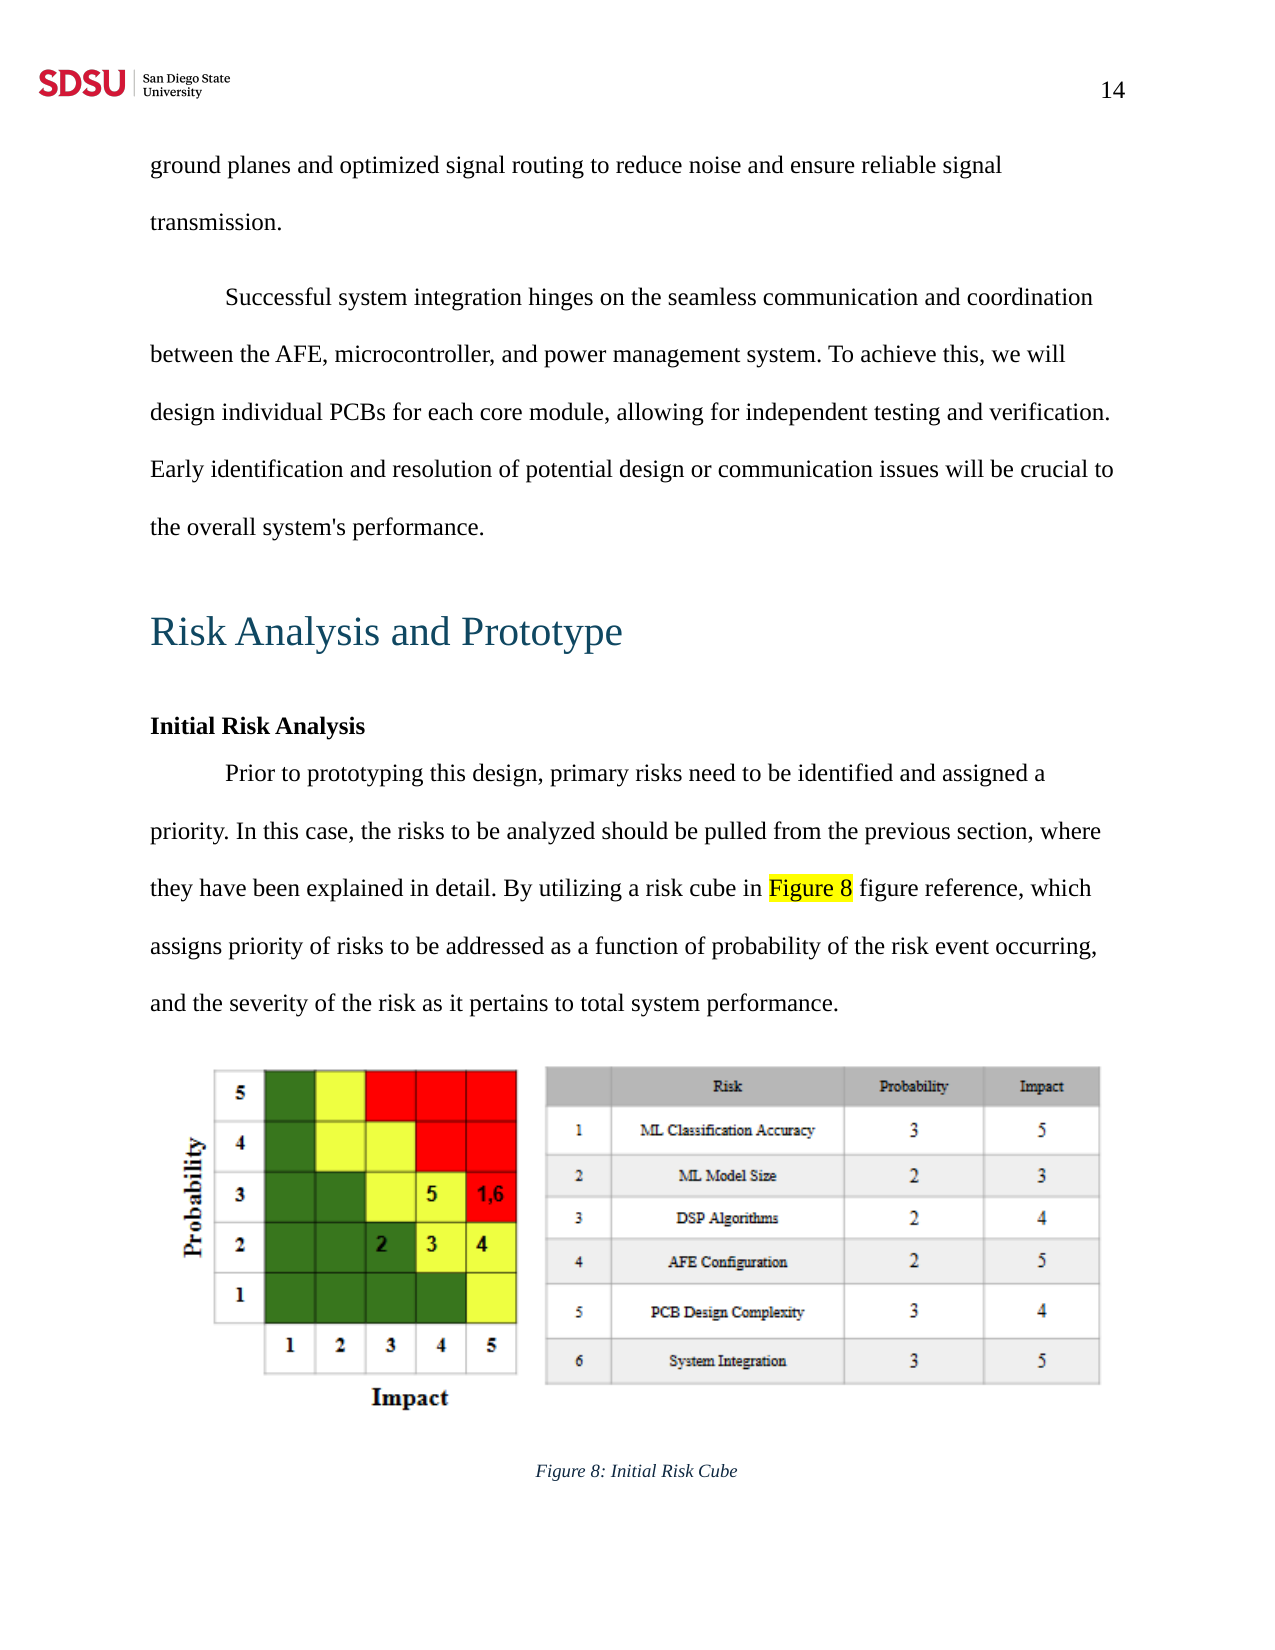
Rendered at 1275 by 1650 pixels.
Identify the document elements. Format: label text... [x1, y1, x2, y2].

picture [167, 1062, 1108, 1415]
picture [33, 26, 235, 140]
subtitle Risk Analysis and Prototype [150, 607, 1125, 654]
text Successful system integration hinges on the seamless communication and coordination between the AFE, microcontroller, and power management system. To achieve this, we will design individual PCBs for each core module, allowing for independent testing and verification. Early identification and resolution of potential design or communication issues will be crucial to the overall system's performance. [150, 282, 1125, 540]
text Initial Risk Analysis [150, 711, 1125, 739]
